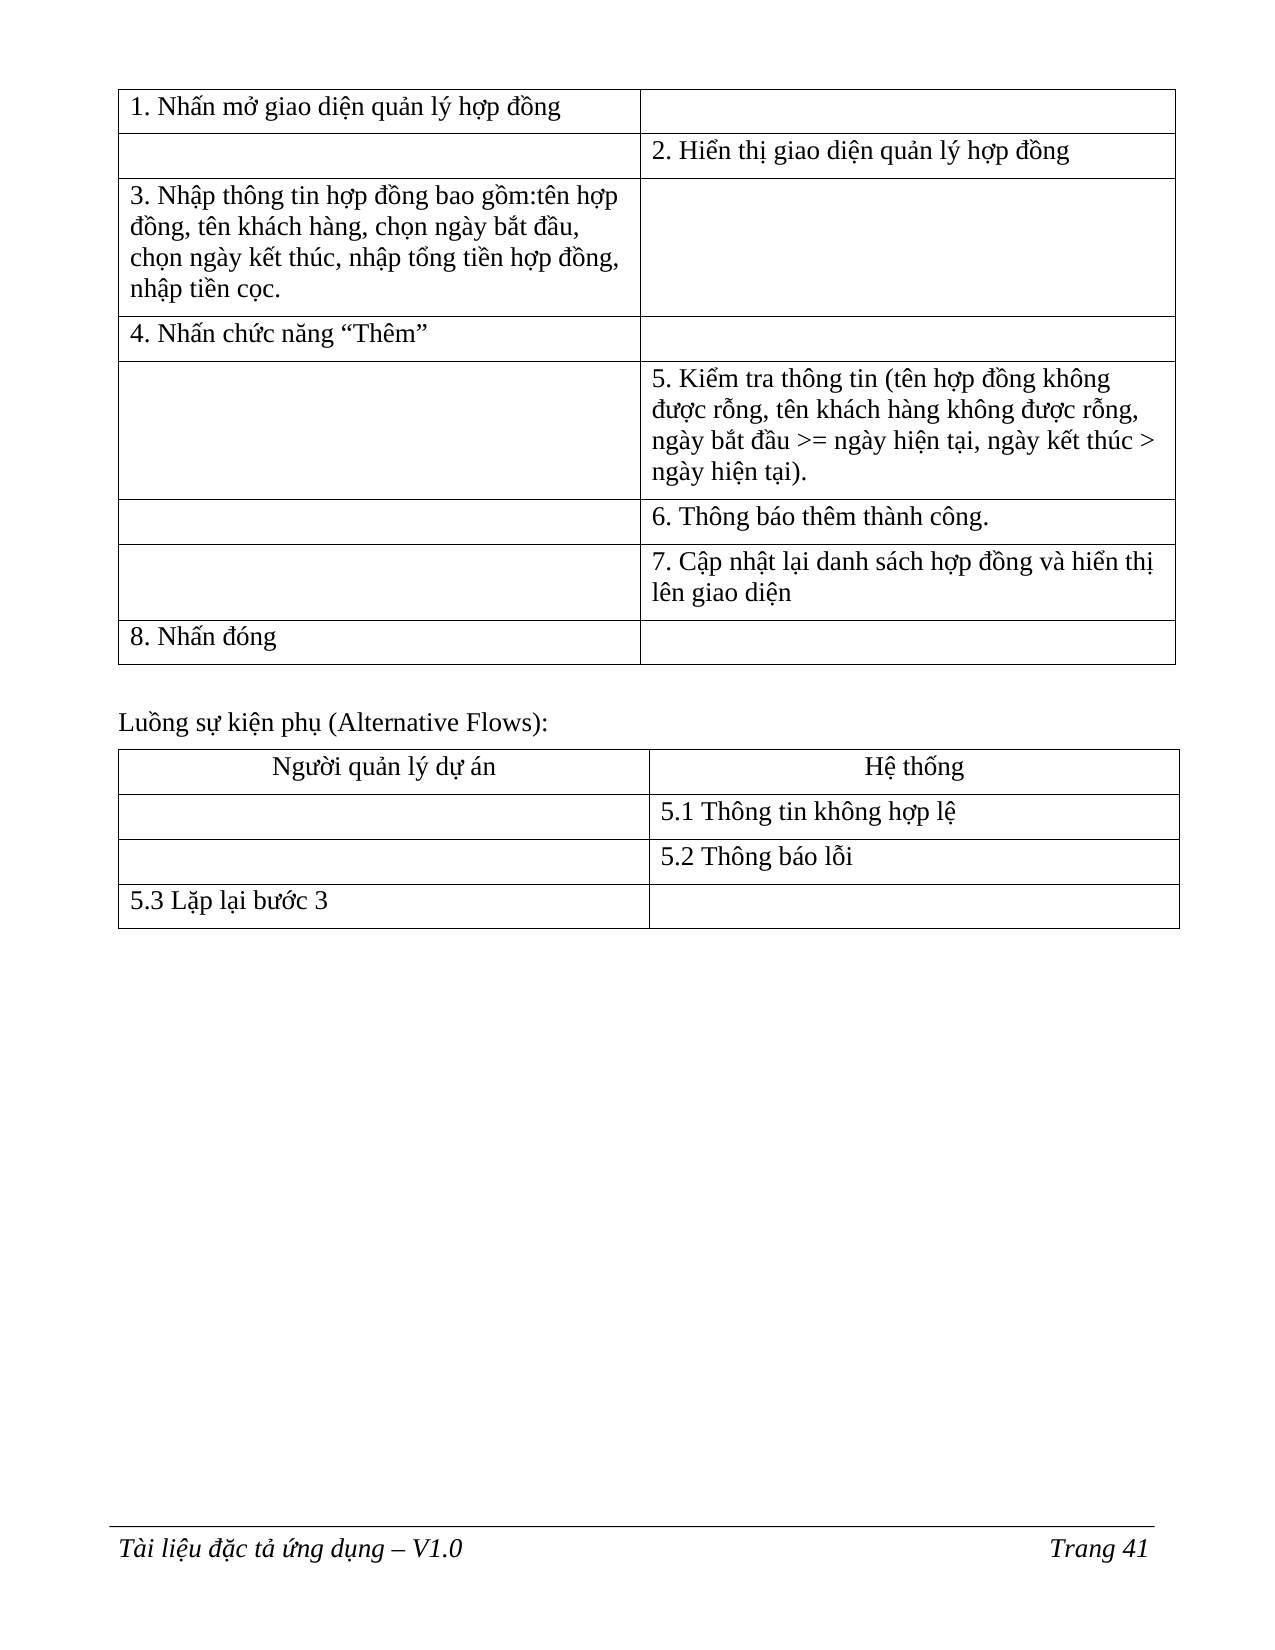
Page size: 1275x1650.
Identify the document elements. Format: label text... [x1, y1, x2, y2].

table_cell 1. Nhấn mở giao diện quản lý hợp đồng [119, 90, 640, 133]
table_cell 4. Nhấn chức năng “Thêm” [119, 317, 640, 361]
table_cell 5.1 Thông tin không hợp lệ [650, 795, 1179, 839]
table_cell [119, 795, 649, 839]
text Luồng sự kiện phụ (Alternative Flows): [118, 706, 1186, 737]
table_cell 5. Kiểm tra thông tin (tên hợp đồng không được rỗng, tên khách hàng không được rỗng, ngày bắt đầu >= ngày hiện tại, ngày kết thúc > ngày hiện tại). [641, 362, 1175, 499]
table_cell [641, 179, 1175, 316]
table_cell [119, 545, 640, 619]
table_cell [641, 317, 1175, 361]
table_header Hệ thống [650, 750, 1179, 794]
table_cell 5.3 Lặp lại bước 3 [119, 885, 649, 928]
table_cell [641, 621, 1175, 664]
table_header Người quản lý dự án [119, 750, 649, 794]
table_cell [119, 134, 640, 178]
table_cell 6. Thông báo thêm thành công. [641, 500, 1175, 544]
table_cell [119, 500, 640, 544]
table_cell [650, 885, 1179, 928]
table_cell 8. Nhấn đóng [119, 621, 640, 664]
table_cell [641, 90, 1175, 133]
table_cell 2. Hiển thị giao diện quản lý hợp đồng [641, 134, 1175, 178]
table_cell 3. Nhập thông tin hợp đồng bao gồm:tên hợp đồng, tên khách hàng, chọn ngày bắt đầu, chọn ngày kết thúc, nhập tổng tiền hợp đồng, nhập tiền cọc. [119, 179, 640, 316]
table_cell [119, 362, 640, 499]
table_cell 7. Cập nhật lại danh sách hợp đồng và hiển thị lên giao diện [641, 545, 1175, 619]
table_cell 5.2 Thông báo lỗi [650, 840, 1179, 883]
table_cell [119, 840, 649, 883]
